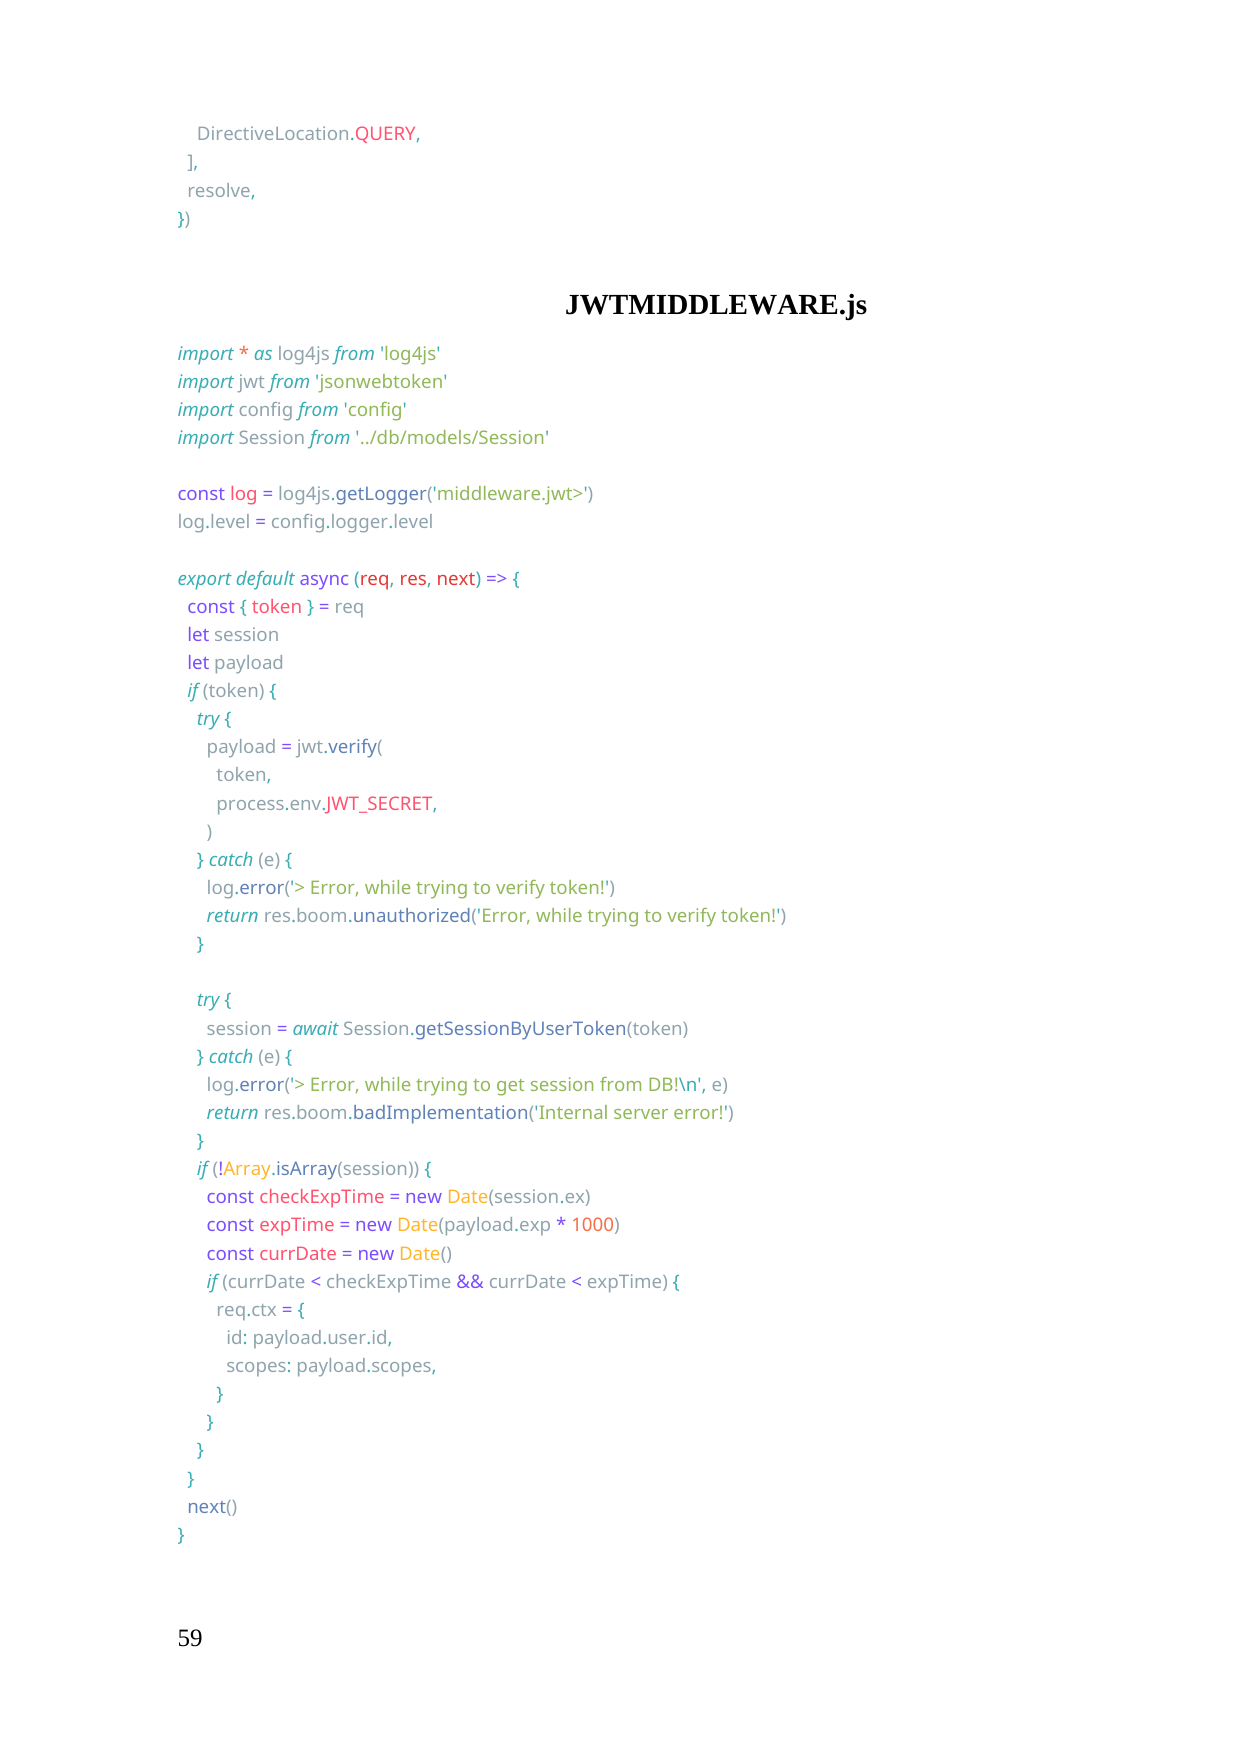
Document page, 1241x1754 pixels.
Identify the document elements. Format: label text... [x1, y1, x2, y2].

text log.error('> Error, while trying to get session from DB!\n', e) [177, 1068, 1181, 1097]
text } [177, 1125, 1181, 1153]
text const checkExpTime = new Date(session.ex) [177, 1181, 1181, 1209]
text log.error('> Error, while trying to verify token!') [177, 872, 1181, 900]
text } [177, 1518, 1181, 1547]
text req.ctx = { [177, 1293, 1181, 1322]
text log.level = config.logger.level [177, 506, 1181, 534]
text } [177, 1434, 1181, 1462]
text ], [177, 146, 1181, 174]
text return res.boom.badImplementation('Internal server error!') [177, 1097, 1181, 1125]
text try { [177, 703, 1181, 731]
text import jwt from 'jsonwebtoken' [177, 365, 1181, 393]
text process.env.JWT_SECRET, [177, 787, 1181, 815]
text if (currDate < checkExpTime && currDate < expTime) { [177, 1265, 1181, 1293]
text } catch (e) { [177, 843, 1181, 872]
text export default async (req, res, next) => { [177, 562, 1181, 590]
text const currDate = new Date() [177, 1237, 1181, 1265]
text const expTime = new Date(payload.exp * 1000) [177, 1209, 1181, 1237]
text import config from 'config' [177, 393, 1181, 422]
text return res.boom.unauthorized('Error, while trying to verify token!') [177, 900, 1181, 928]
text id: payload.user.id, [177, 1322, 1181, 1350]
text if (!Array.isArray(session)) { [177, 1153, 1181, 1181]
text } [177, 1406, 1181, 1434]
text token, [177, 759, 1181, 787]
text const log = log4js.getLogger('middleware.jwt>') [177, 478, 1181, 506]
text const { token } = req [177, 590, 1181, 618]
text session = await Session.getSessionByUserToken(token) [177, 1012, 1181, 1040]
text } [177, 1378, 1181, 1406]
text DirectiveLocation.QUERY, [177, 118, 1181, 146]
text JWTMIDDLEWARE.js [177, 287, 1181, 320]
text if (token) { [177, 675, 1181, 703]
text }) [177, 202, 1181, 231]
text } catch (e) { [177, 1040, 1181, 1068]
text try { [177, 984, 1181, 1012]
text payload = jwt.verify( [177, 731, 1181, 759]
text resolve, [177, 174, 1181, 202]
text import Session from '../db/models/Session' [177, 422, 1181, 450]
text next() [177, 1490, 1181, 1518]
text let session [177, 618, 1181, 647]
text } [177, 1462, 1181, 1490]
text ) [177, 815, 1181, 843]
text } [177, 928, 1181, 956]
text let payload [177, 647, 1181, 675]
text import * as log4js from 'log4js' [177, 337, 1181, 365]
text scopes: payload.scopes, [177, 1350, 1181, 1378]
